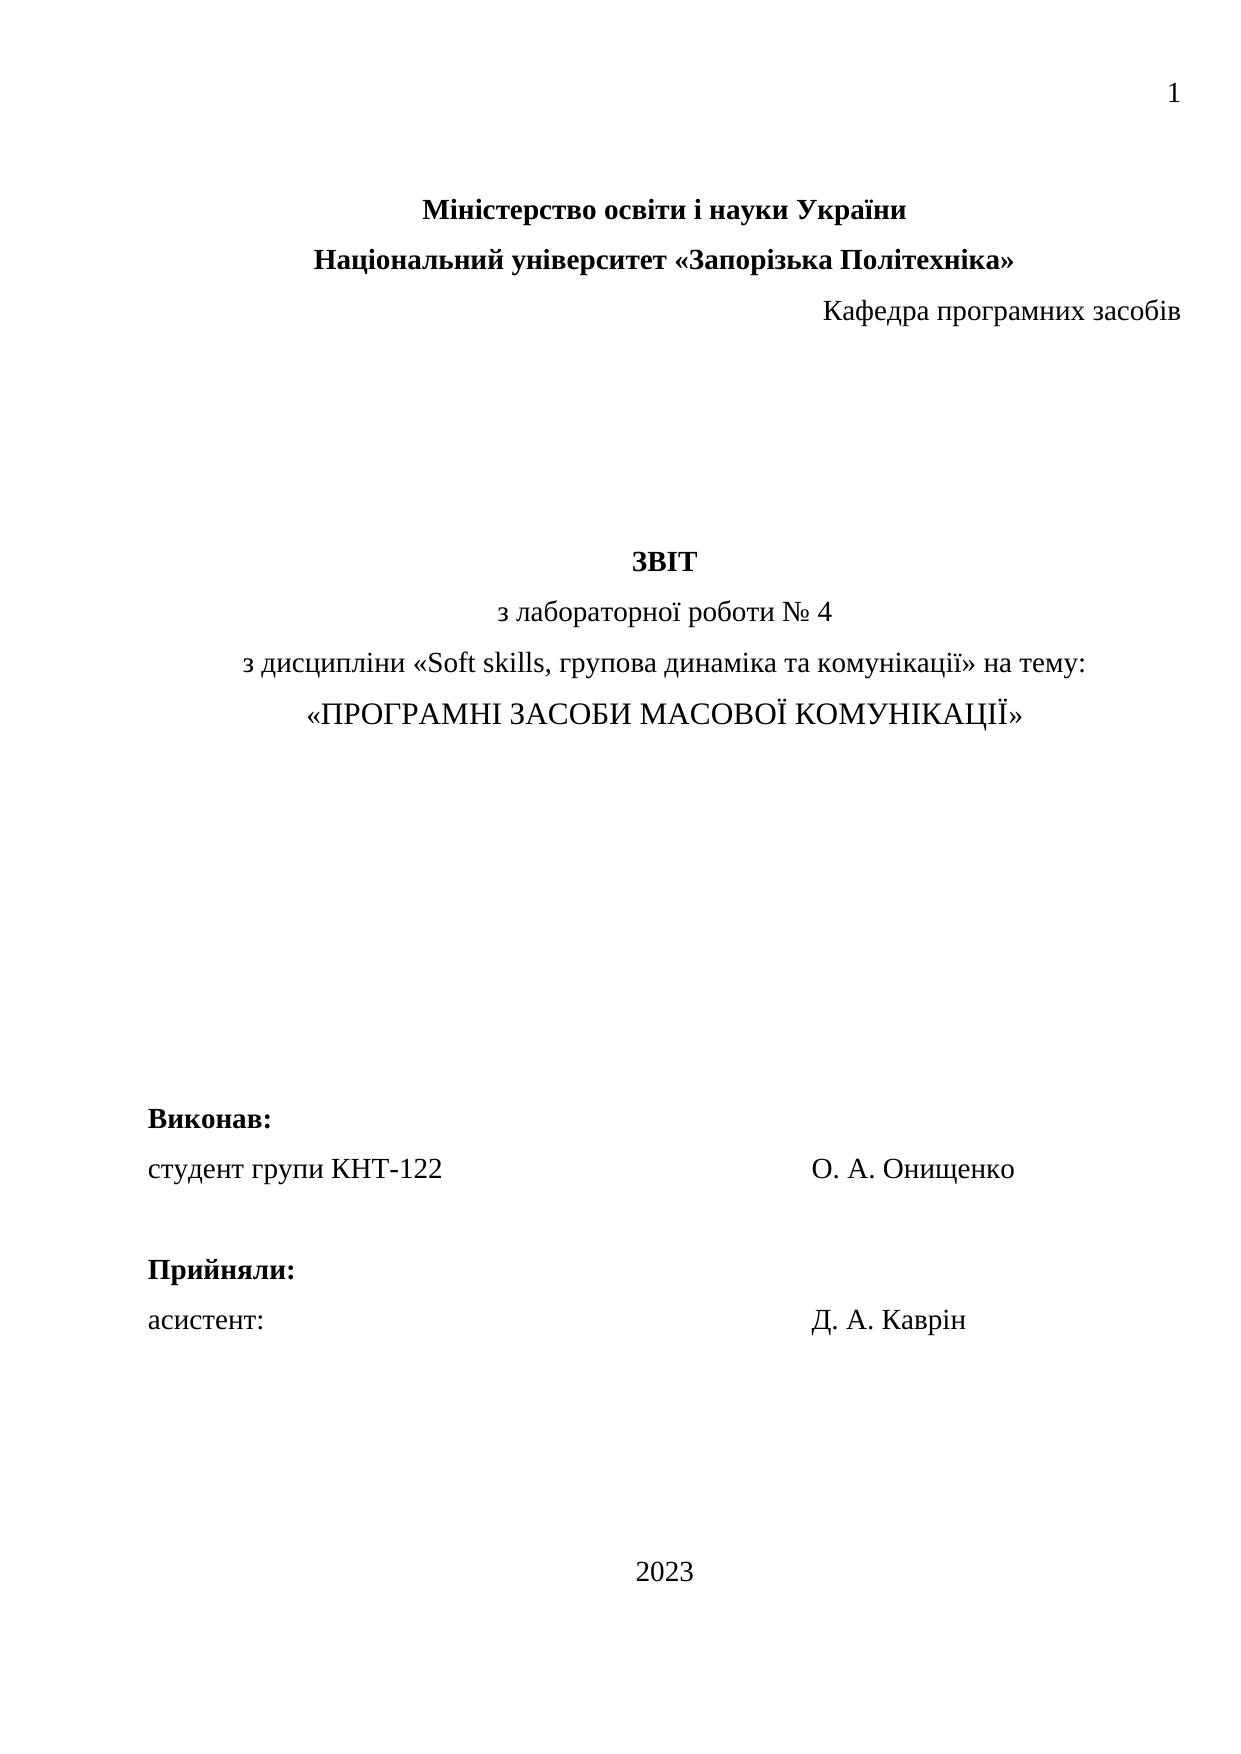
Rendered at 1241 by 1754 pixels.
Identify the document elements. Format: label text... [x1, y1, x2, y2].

text ЗВІТ [148, 544, 1181, 578]
text «ПРОГРАМНІ ЗАСОБИ МАСОВОЇ КОМУНІКАЦІЇ» [1008, 695, 1181, 731]
text асистент: Д. А. Каврін [148, 1302, 1181, 1336]
text 2023 [148, 1554, 1181, 1588]
text Прийняли: [148, 1252, 1181, 1286]
text «ПРОГРАМНІ ЗАСОБИ МАСОВОЇ КОМУНІКАЦІЇ» [148, 695, 321, 731]
text Міністерство освіти і науки України [148, 192, 1181, 226]
text з дисципліни «Soft skills, групова динаміка та комунікації» на тему: [148, 645, 1181, 678]
text Виконав: [148, 1101, 1181, 1135]
text з лабораторної роботи № 4 [148, 594, 1181, 628]
text Кафедра програмних засобів [148, 293, 1181, 326]
text студент групи КНТ-122 О. А. Онищенко [148, 1152, 1181, 1185]
text Національний університет «Запорізька Політехніка» [148, 242, 1181, 276]
